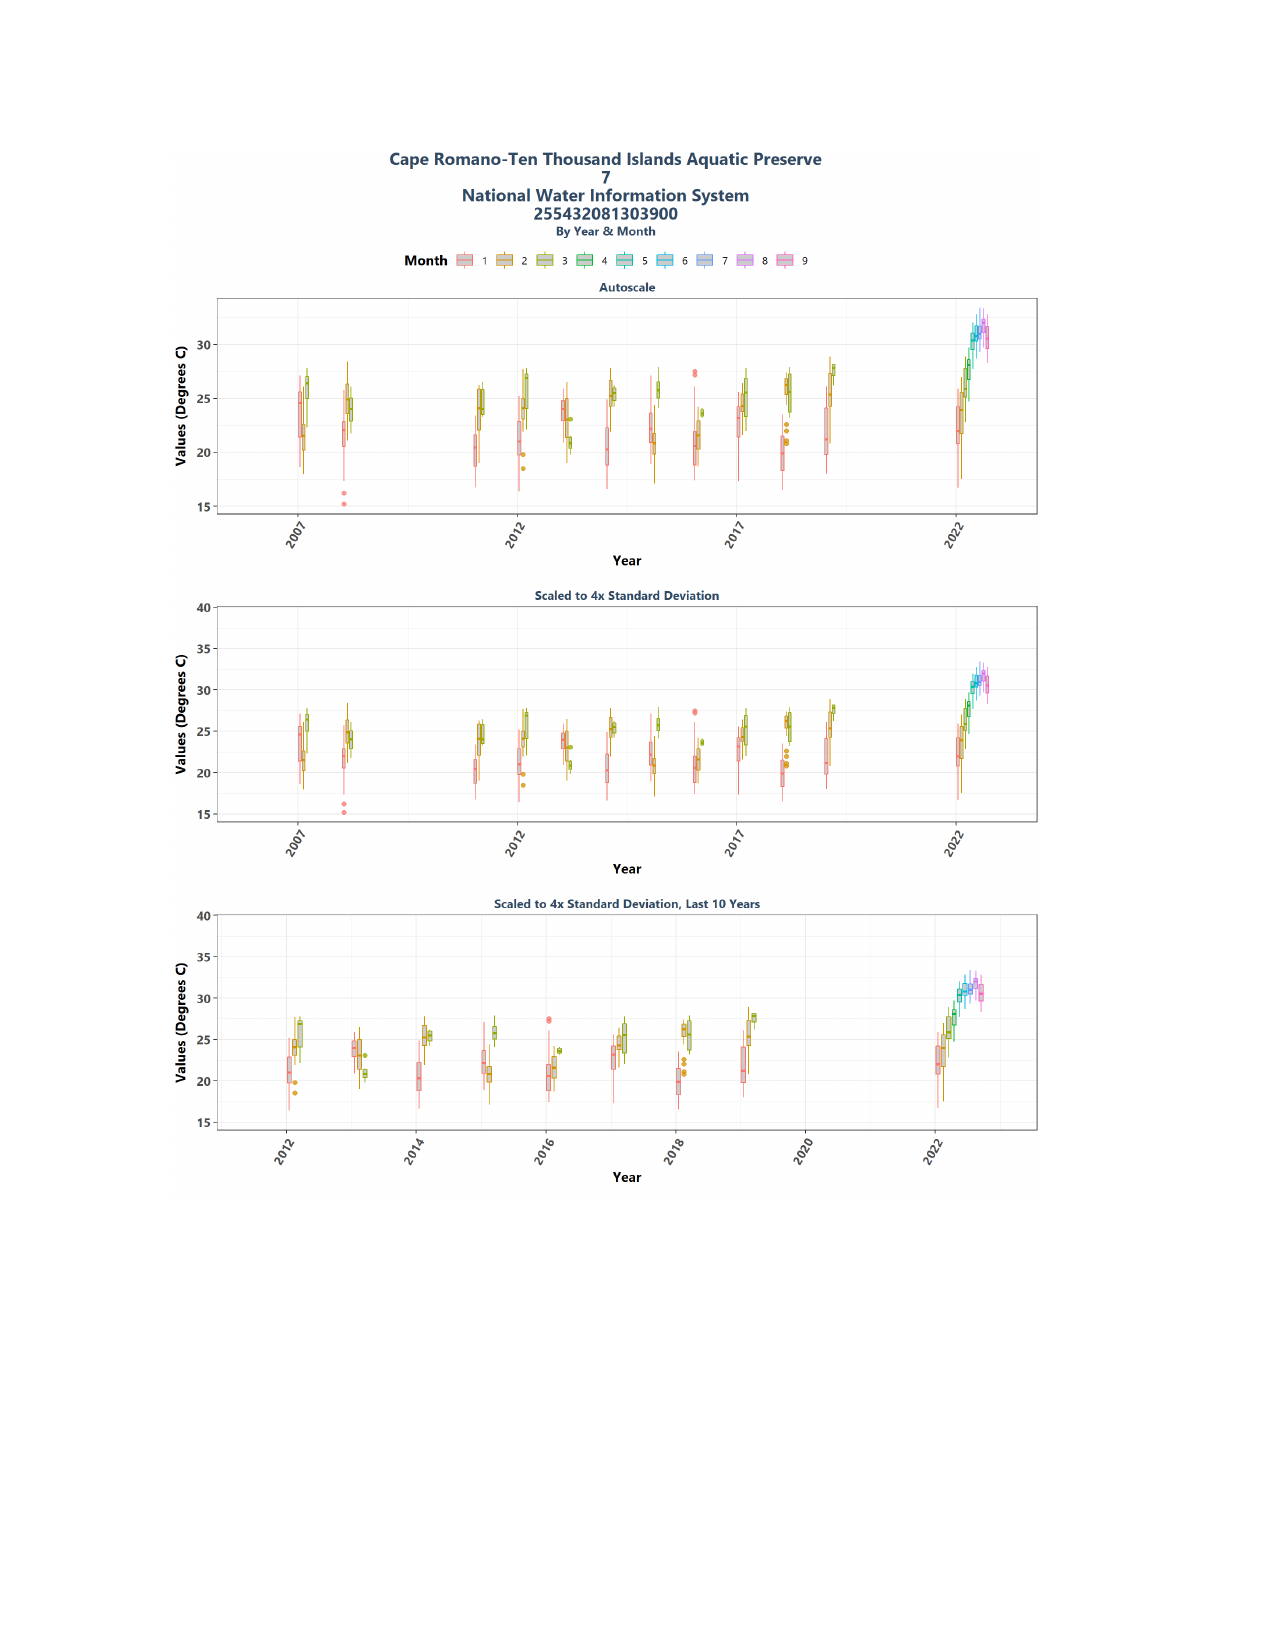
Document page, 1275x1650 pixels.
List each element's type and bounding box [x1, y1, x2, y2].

picture [168, 150, 1044, 1200]
